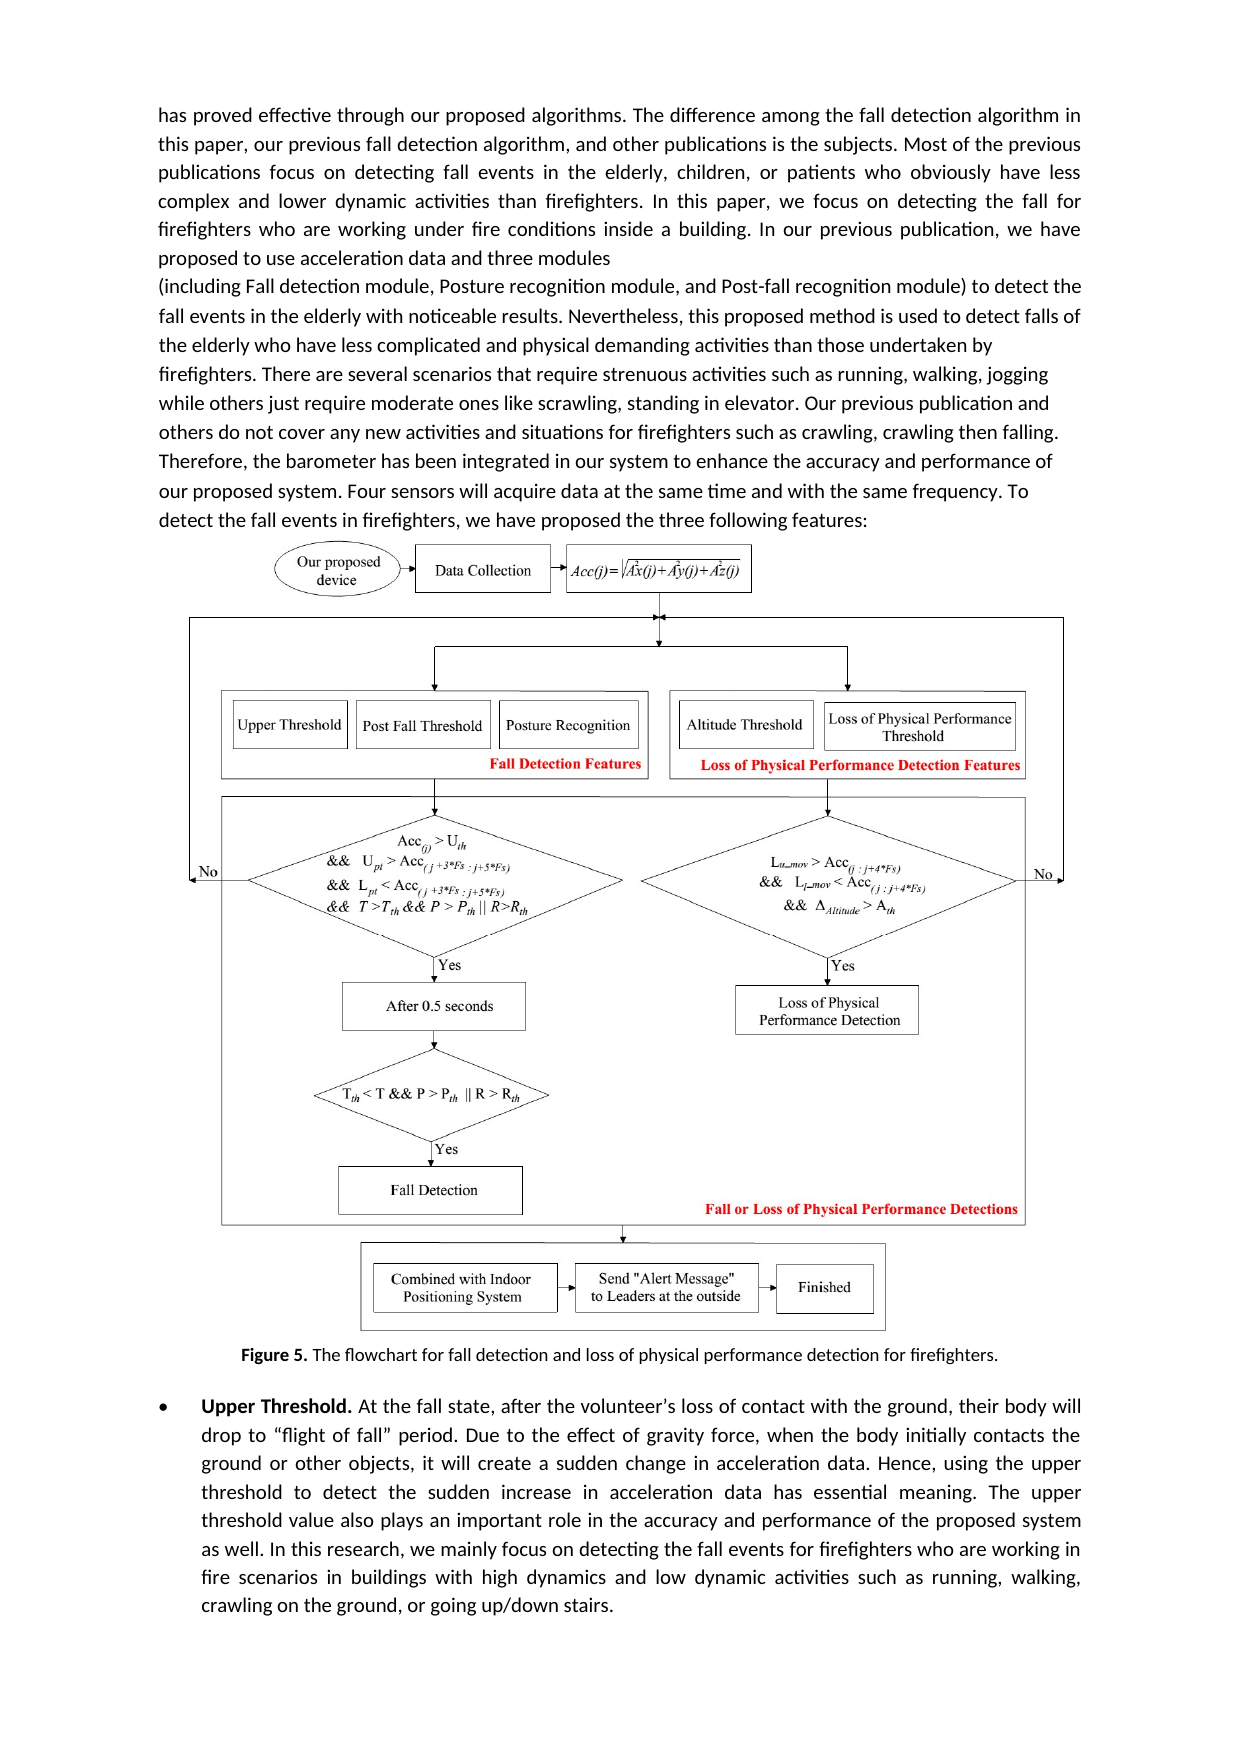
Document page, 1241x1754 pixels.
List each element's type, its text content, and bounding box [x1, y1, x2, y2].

text Figure 5. The flowchart for fall detection and loss of physical performance detection for firefighters. [157, 1343, 1083, 1366]
text (including Fall detection module, Posture recognition module, and Post-fall recognition module) to detect the fall events in the elderly with noticeable results. Nevertheless, this proposed method is used to detect falls of the elderly who have less complicated and physical demanding activities than those undertaken by firefighters. There are several scenarios that require strenuous activities such as running, walking, jogging while others just require moderate ones like scrawling, standing in elevator. Our previous publication and others do not cover any new activities and situations for firefighters such as crawling, crawling then falling. Therefore, the barometer has been integrated in our system to enhance the accuracy and performance of our proposed system. Four sensors will acquire data at the same time and with the same frequency. To detect the fall events in firefighters, we have proposed the three following features: [158, 274, 1084, 532]
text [158, 103, 1083, 270]
list Upper Threshold. At the fall state, after the volunteer’s loss of contact with the ground, their body will drop to “flight of fall” period. Due to the effect of gravity force, when the body initially contacts the ground or other objects, it will create a sudden change in acceleration data. Hence, using the upper threshold to detect the sudden increase in acceleration data has essential meaning. The upper threshold value also plays an important role in the accuracy and performance of the proposed system as well. In this research, we mainly focus on detecting the fall events for firefighters who are working in fire scenarios in buildings with high dynamics and low dynamic activities such as running, walking, crawling on the ground, or going up/down stairs. [158, 1394, 1083, 1618]
picture [180, 536, 1069, 1335]
